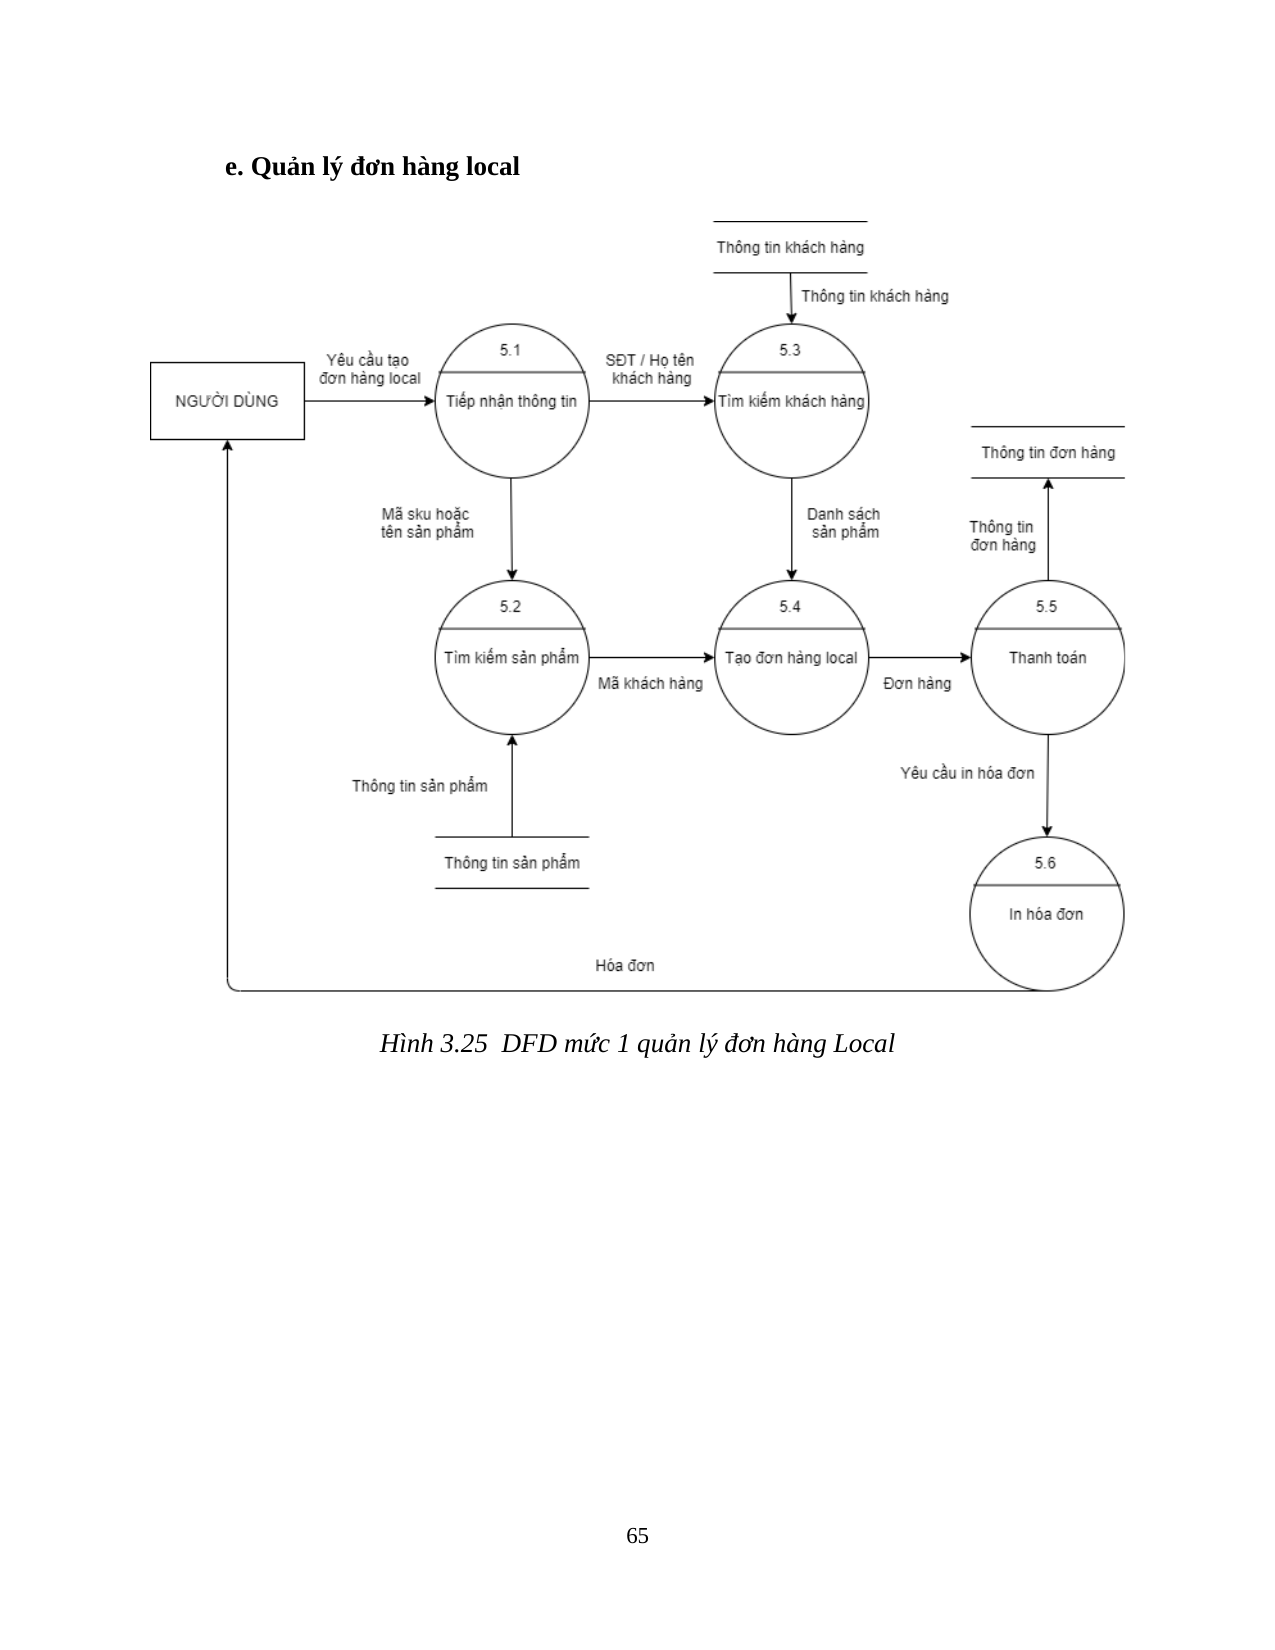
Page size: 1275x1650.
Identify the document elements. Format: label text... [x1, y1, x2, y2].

text Hình 3.25 DFD mức 1 quản lý đơn hàng Local [150, 1027, 1125, 1058]
picture [150, 221, 1125, 1002]
subtitle e. Quản lý đơn hàng local [150, 150, 1125, 181]
